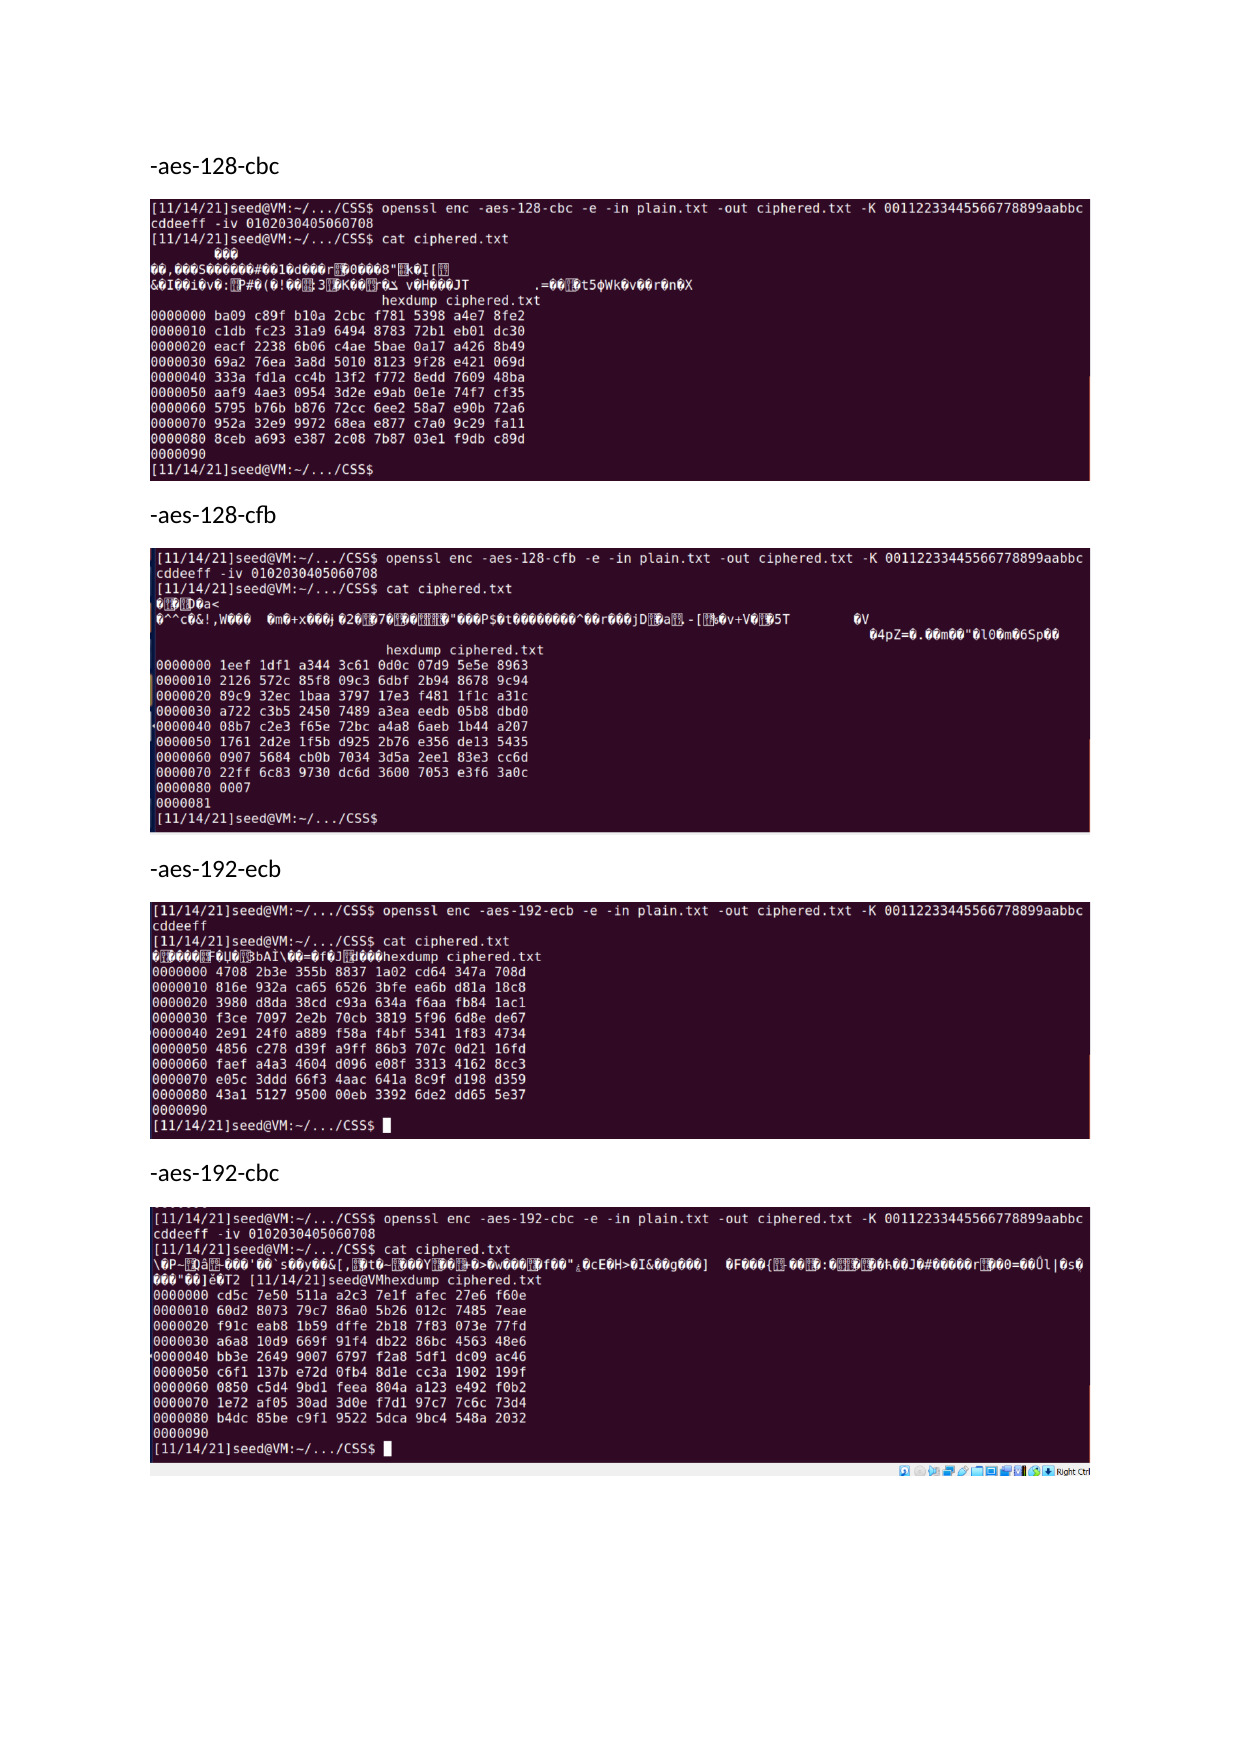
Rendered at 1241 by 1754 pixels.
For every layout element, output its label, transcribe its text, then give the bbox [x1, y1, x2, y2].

text -aes-192-ecb [150, 853, 1090, 884]
picture [150, 902, 1091, 1139]
picture [150, 199, 1091, 481]
text -aes-128-cfb [150, 499, 1090, 530]
text -aes-128-cbc [150, 150, 1090, 181]
picture [150, 1207, 1091, 1476]
text -aes-192-cbc [150, 1158, 1090, 1188]
picture [150, 548, 1091, 835]
